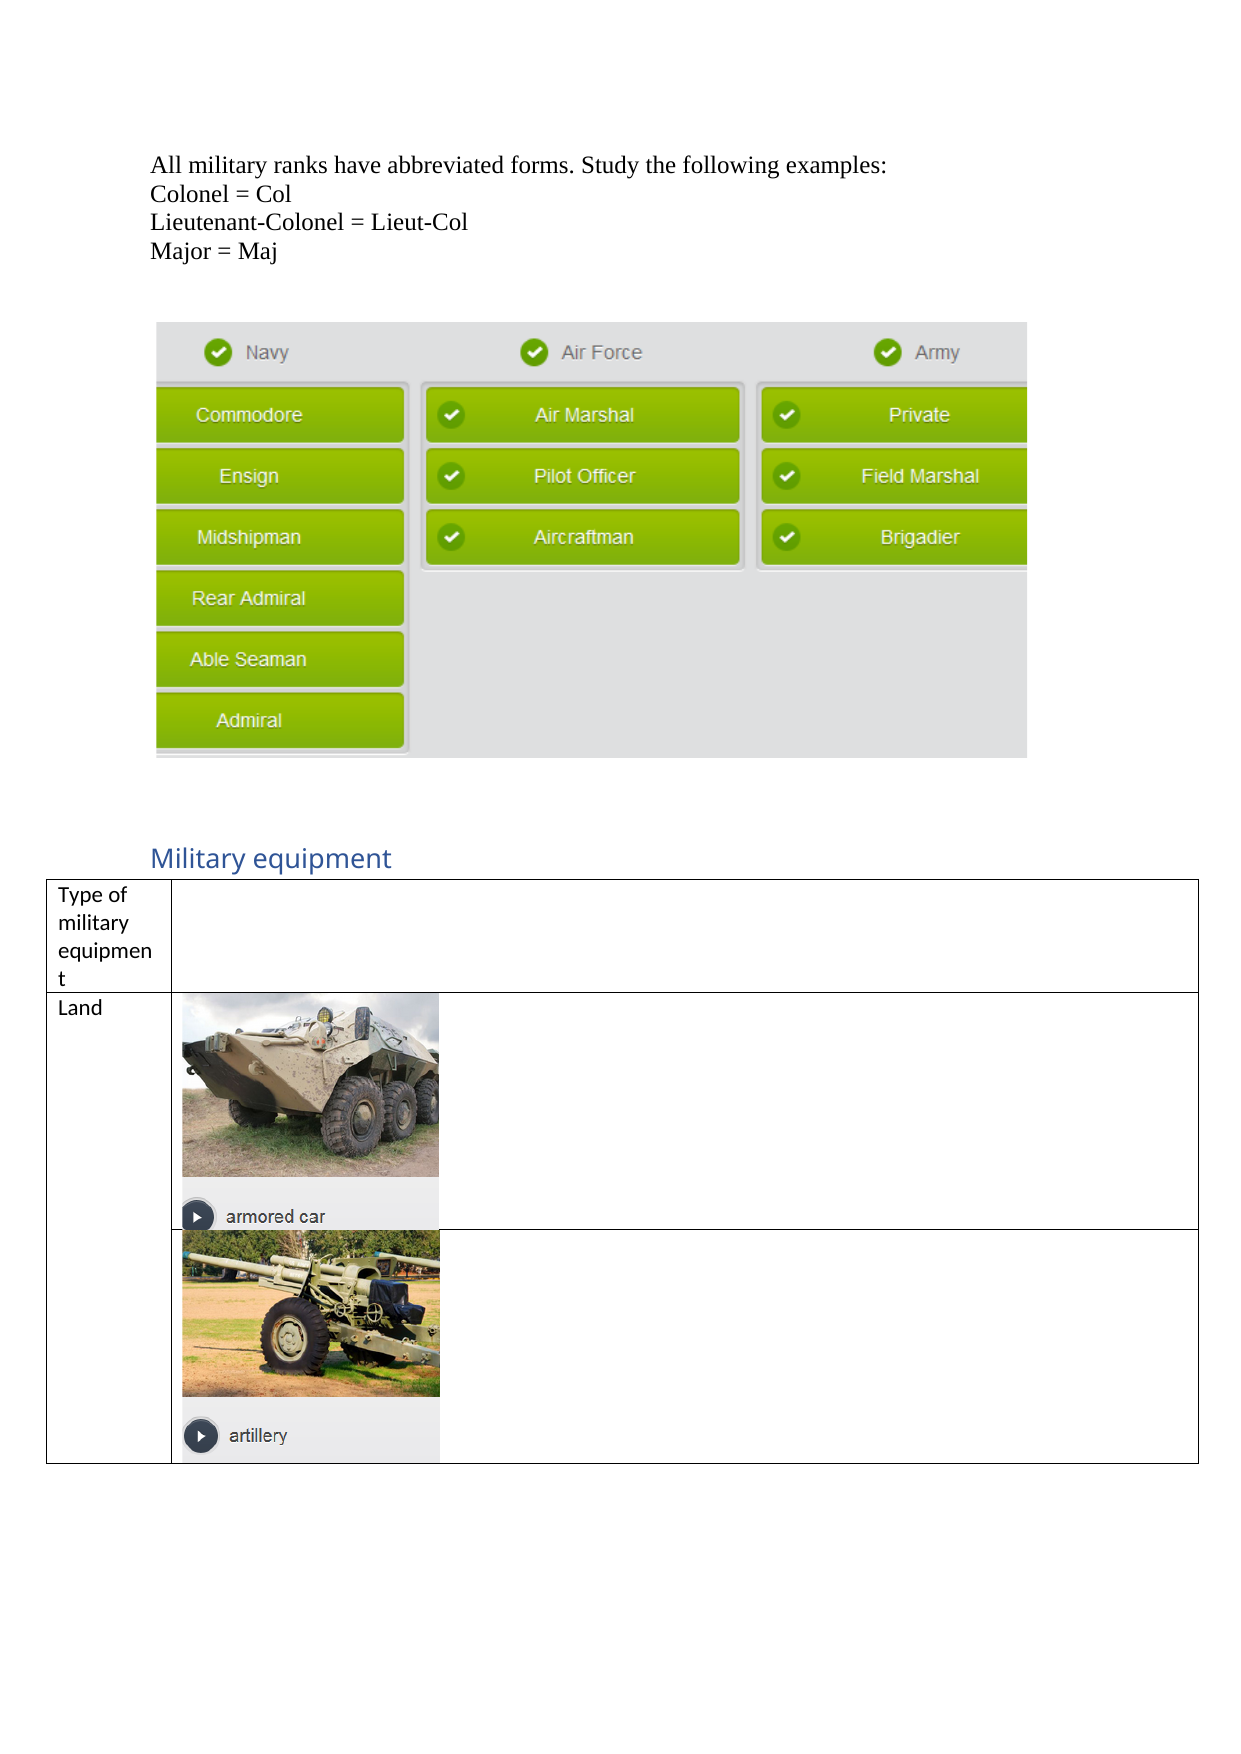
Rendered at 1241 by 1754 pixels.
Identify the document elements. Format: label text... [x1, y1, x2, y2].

table_cell [172, 993, 182, 1229]
picture [182, 993, 440, 1463]
table_cell [172, 1230, 182, 1463]
table_cell Land [47, 993, 171, 1463]
table_header Type of military equipment [47, 880, 171, 992]
table_cell [439, 993, 1198, 1229]
picture [156, 322, 1028, 758]
table_cell [440, 1230, 1198, 1463]
table_header [172, 880, 1198, 992]
subtitle Military equipment [150, 839, 1090, 876]
text All military ranks have abbreviated forms. Study the following examples: Colonel = Col Lieutenant-Colonel = Lieut-Col Major = Maj [150, 150, 1090, 265]
